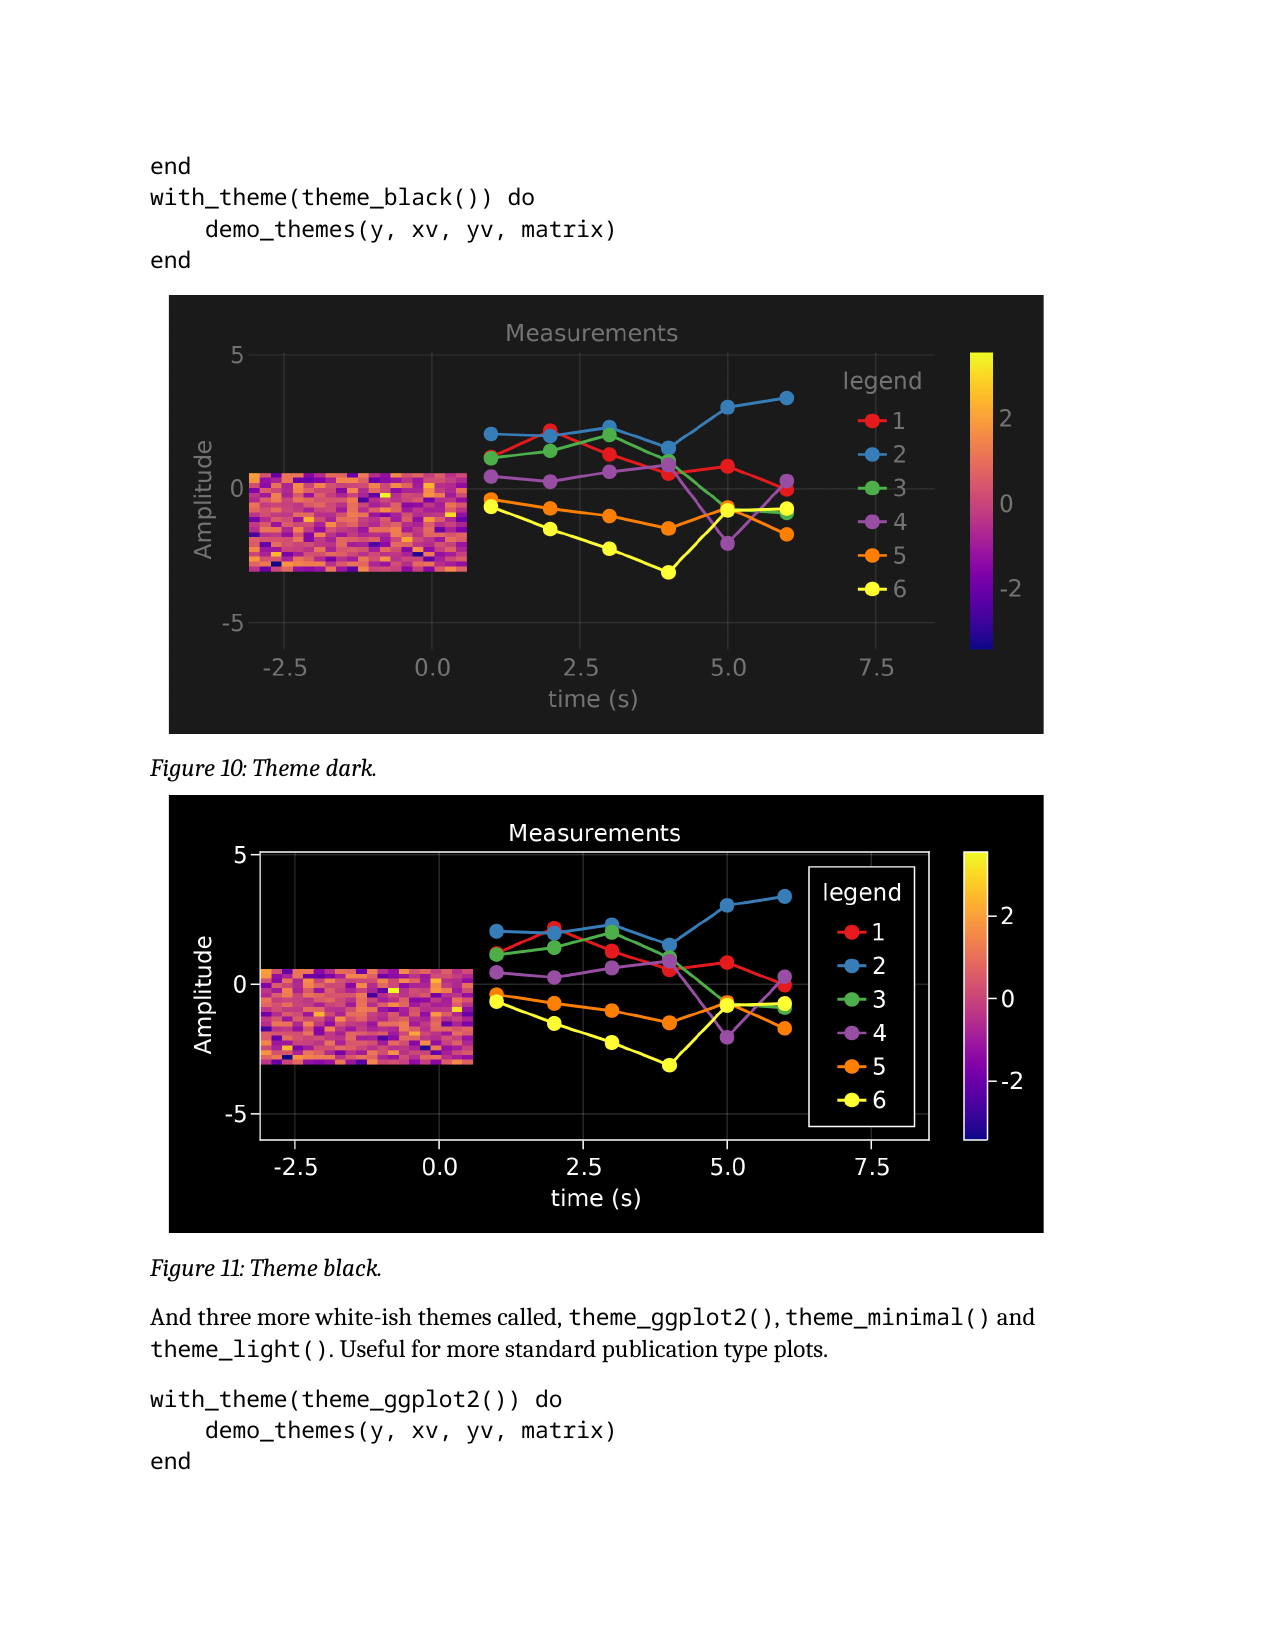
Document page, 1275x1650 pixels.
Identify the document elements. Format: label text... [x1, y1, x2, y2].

text Figure 11: Theme black. [150, 1254, 1125, 1282]
text And three more white-ish themes called, theme_ggplot2(), theme_minimal() and theme_light(). Useful for more standard publication type plots. [150, 1301, 1125, 1364]
text Figure 10: Theme dark. [150, 754, 1125, 783]
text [150, 150, 1125, 275]
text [150, 1382, 1125, 1476]
picture [168, 795, 1044, 1233]
picture [168, 295, 1044, 734]
